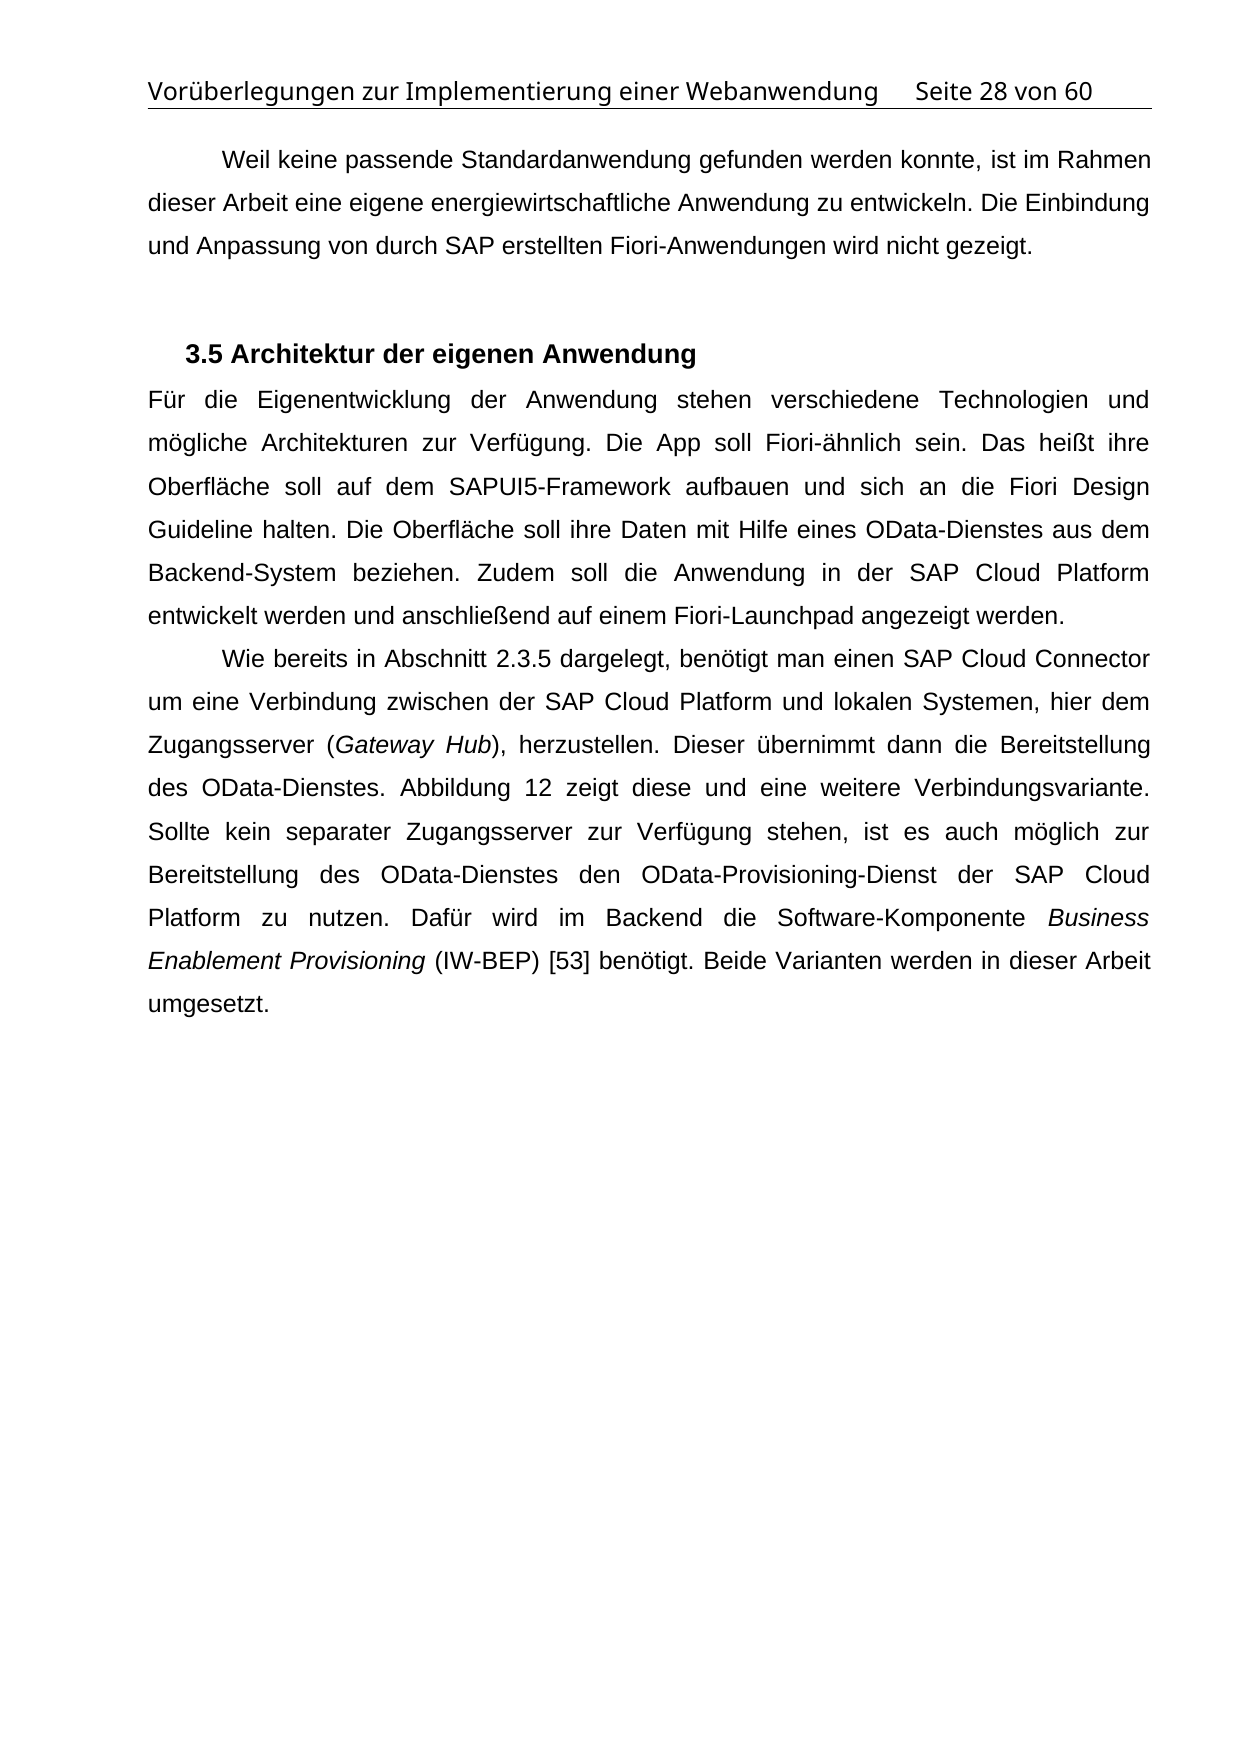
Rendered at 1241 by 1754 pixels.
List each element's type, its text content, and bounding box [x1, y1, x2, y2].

text Weil keine passende Standardanwendung gefunden werden konnte, ist im Rahmen dieser Arbeit eine eigene energiewirtschaftliche Anwendung zu entwickeln. Die Einbindung und Anpassung von durch SAP erstellten Fiori-Anwendungen wird nicht gezeigt. [148, 145, 1152, 260]
text Für die Eigenentwicklung der Anwendung stehen verschiedene Technologien und mögliche Architekturen zur Verfügung. Die App soll Fiori-ähnlich sein. Das heißt ihre Oberfläche soll auf dem SAPUI5-Framework aufbauen und sich an die Fiori Design Guideline halten. Die Oberfläche soll ihre Daten mit Hilfe eines OData-Dienstes aus dem Backend-System beziehen. Zudem soll die Anwendung in der SAP Cloud Platform entwickelt werden und anschließend auf einem Fiori-Launchpad angezeigt werden. [148, 385, 1152, 630]
text Wie bereits in Abschnitt 2.3.5 dargelegt, benötigt man einen SAP Cloud Connector um eine Verbindung zwischen der SAP Cloud Platform und lokalen Systemen, hier dem Zugangsserver (Gateway Hub), herzustellen. Dieser übernimmt dann die Bereitstellung des OData-Dienstes. Abbildung 12 zeigt diese und eine weitere Verbindungsvariante. Sollte kein separater Zugangsserver zur Verfügung stehen, ist es auch möglich zur Bereitstellung des OData-Dienstes den OData-Provisioning-Dienst der SAP Cloud Platform zu nutzen. Dafür wird im Backend die Software-Komponente Business Enablement Provisioning (IW-BEP) benötigt. Beide Varianten werden in dieser Arbeit umgesetzt. [148, 644, 1152, 1018]
subtitle Architektur der eigenen Anwendung [185, 338, 1152, 370]
